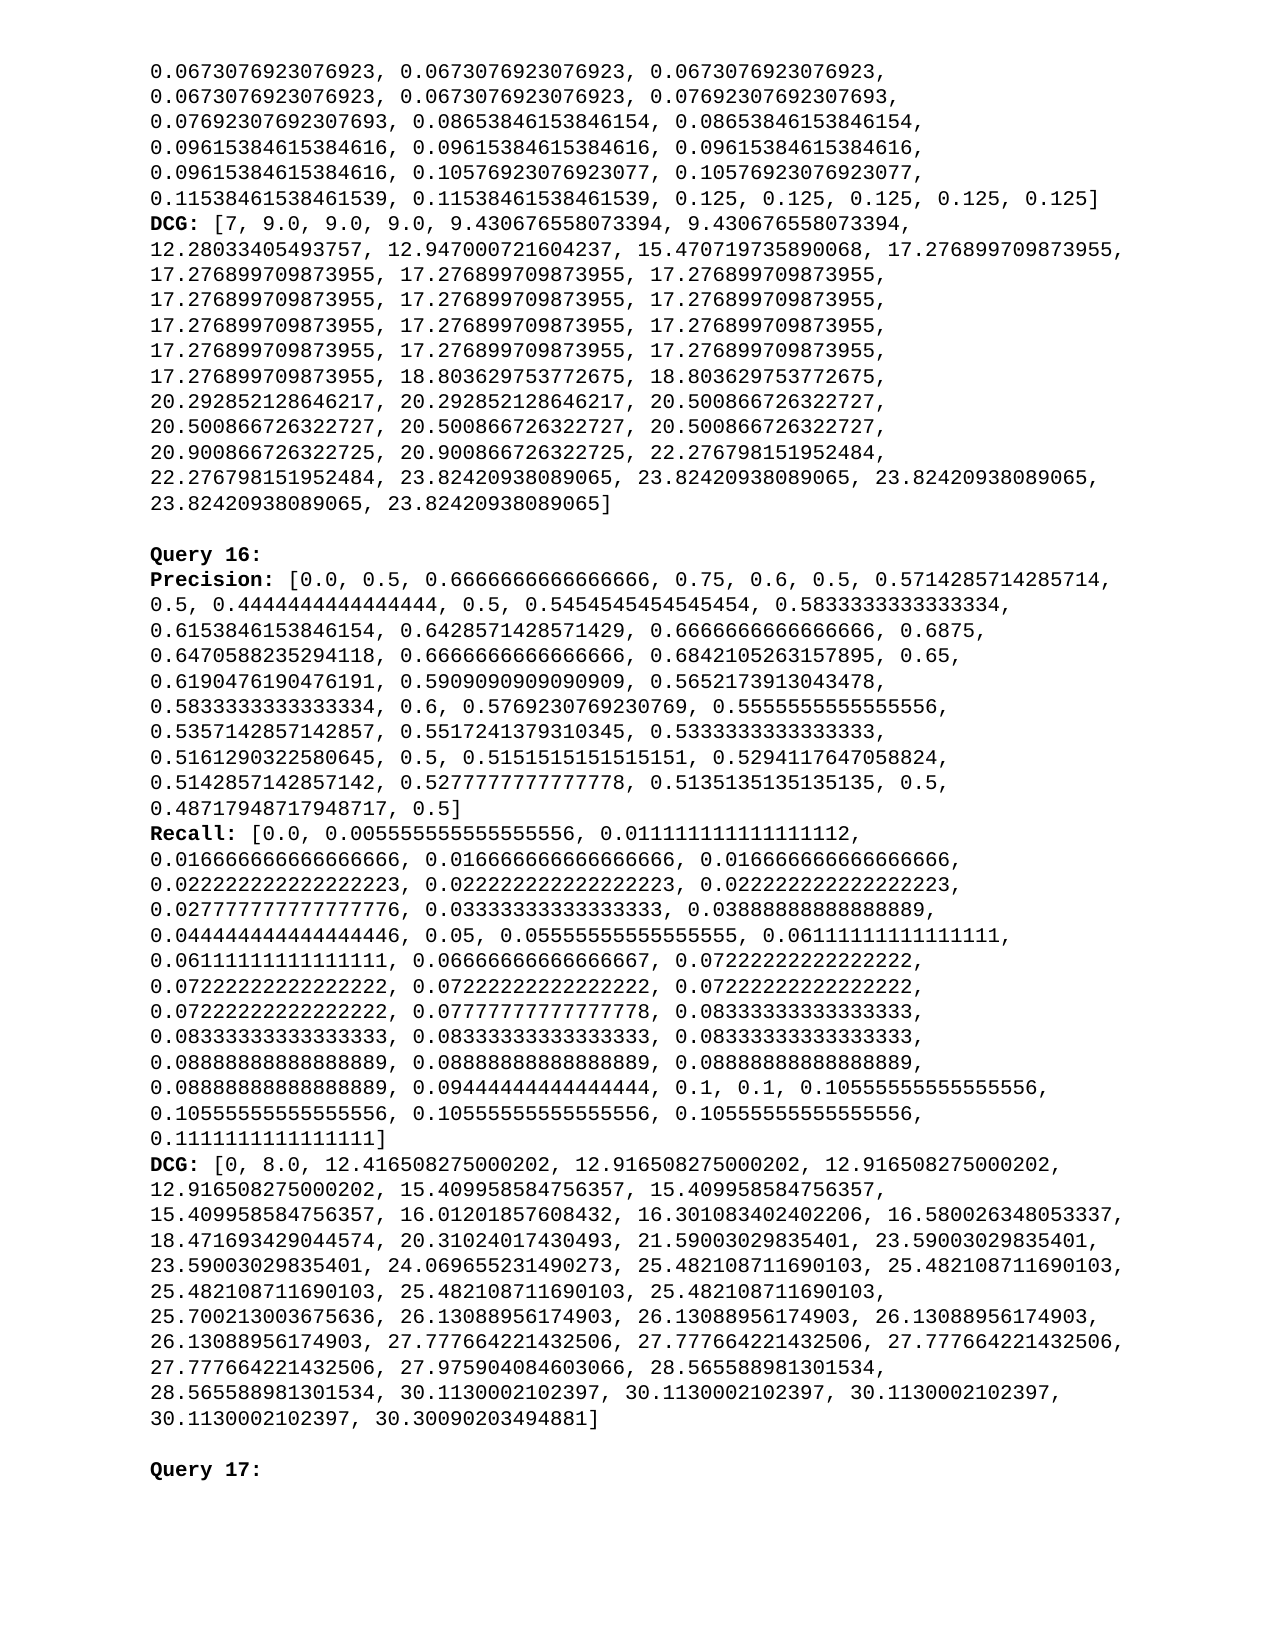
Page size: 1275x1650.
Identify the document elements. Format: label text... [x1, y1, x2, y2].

text Query 16: [150, 542, 1125, 567]
text Recall: [0.0, 0.005555555555555556, 0.011111111111111112, 0.016666666666666666, 0.016666666666666666, 0.016666666666666666, 0.022222222222222223, 0.022222222222222223, 0.022222222222222223, 0.027777777777777776, 0.03333333333333333, 0.03888888888888889, 0.044444444444444446, 0.05, 0.05555555555555555, 0.06111111111111111, 0.06111111111111111, 0.06666666666666667, 0.07222222222222222, 0.07222222222222222, 0.07222222222222222, 0.07222222222222222, 0.07222222222222222, 0.07777777777777778, 0.08333333333333333, 0.08333333333333333, 0.08333333333333333, 0.08333333333333333, 0.08888888888888889, 0.08888888888888889, 0.08888888888888889, 0.08888888888888889, 0.09444444444444444, 0.1, 0.1, 0.10555555555555556, 0.10555555555555556, 0.10555555555555556, 0.10555555555555556, 0.1111111111111111] [150, 821, 1125, 1152]
text Precision: [0.0, 0.5, 0.6666666666666666, 0.75, 0.6, 0.5, 0.5714285714285714, 0.5, 0.4444444444444444, 0.5, 0.5454545454545454, 0.5833333333333334, 0.6153846153846154, 0.6428571428571429, 0.6666666666666666, 0.6875, 0.6470588235294118, 0.6666666666666666, 0.6842105263157895, 0.65, 0.6190476190476191, 0.5909090909090909, 0.5652173913043478, 0.5833333333333334, 0.6, 0.5769230769230769, 0.5555555555555556, 0.5357142857142857, 0.5517241379310345, 0.5333333333333333, 0.5161290322580645, 0.5, 0.5151515151515151, 0.5294117647058824, 0.5142857142857142, 0.5277777777777778, 0.5135135135135135, 0.5, 0.48717948717948717, 0.5] [150, 567, 1125, 821]
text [150, 59, 1125, 211]
text DCG: [0, 8.0, 12.416508275000202, 12.916508275000202, 12.916508275000202, 12.916508275000202, 15.409958584756357, 15.409958584756357, 15.409958584756357, 16.01201857608432, 16.301083402402206, 16.580026348053337, 18.471693429044574, 20.31024017430493, 21.59003029835401, 23.59003029835401, 23.59003029835401, 24.069655231490273, 25.482108711690103, 25.482108711690103, 25.482108711690103, 25.482108711690103, 25.482108711690103, 25.700213003675636, 26.13088956174903, 26.13088956174903, 26.13088956174903, 26.13088956174903, 27.777664221432506, 27.777664221432506, 27.777664221432506, 27.777664221432506, 27.975904084603066, 28.565588981301534, 28.565588981301534, 30.1130002102397, 30.1130002102397, 30.1130002102397, 30.1130002102397, 30.30090203494881] [150, 1152, 1125, 1431]
text Query 17: [150, 1457, 1125, 1482]
text DCG: [7, 9.0, 9.0, 9.0, 9.430676558073394, 9.430676558073394, 12.28033405493757, 12.947000721604237, 15.470719735890068, 17.276899709873955, 17.276899709873955, 17.276899709873955, 17.276899709873955, 17.276899709873955, 17.276899709873955, 17.276899709873955, 17.276899709873955, 17.276899709873955, 17.276899709873955, 17.276899709873955, 17.276899709873955, 17.276899709873955, 17.276899709873955, 18.803629753772675, 18.803629753772675, 20.292852128646217, 20.292852128646217, 20.500866726322727, 20.500866726322727, 20.500866726322727, 20.500866726322727, 20.900866726322725, 20.900866726322725, 22.276798151952484, 22.276798151952484, 23.82420938089065, 23.82420938089065, 23.82420938089065, 23.82420938089065, 23.82420938089065] [150, 211, 1125, 516]
